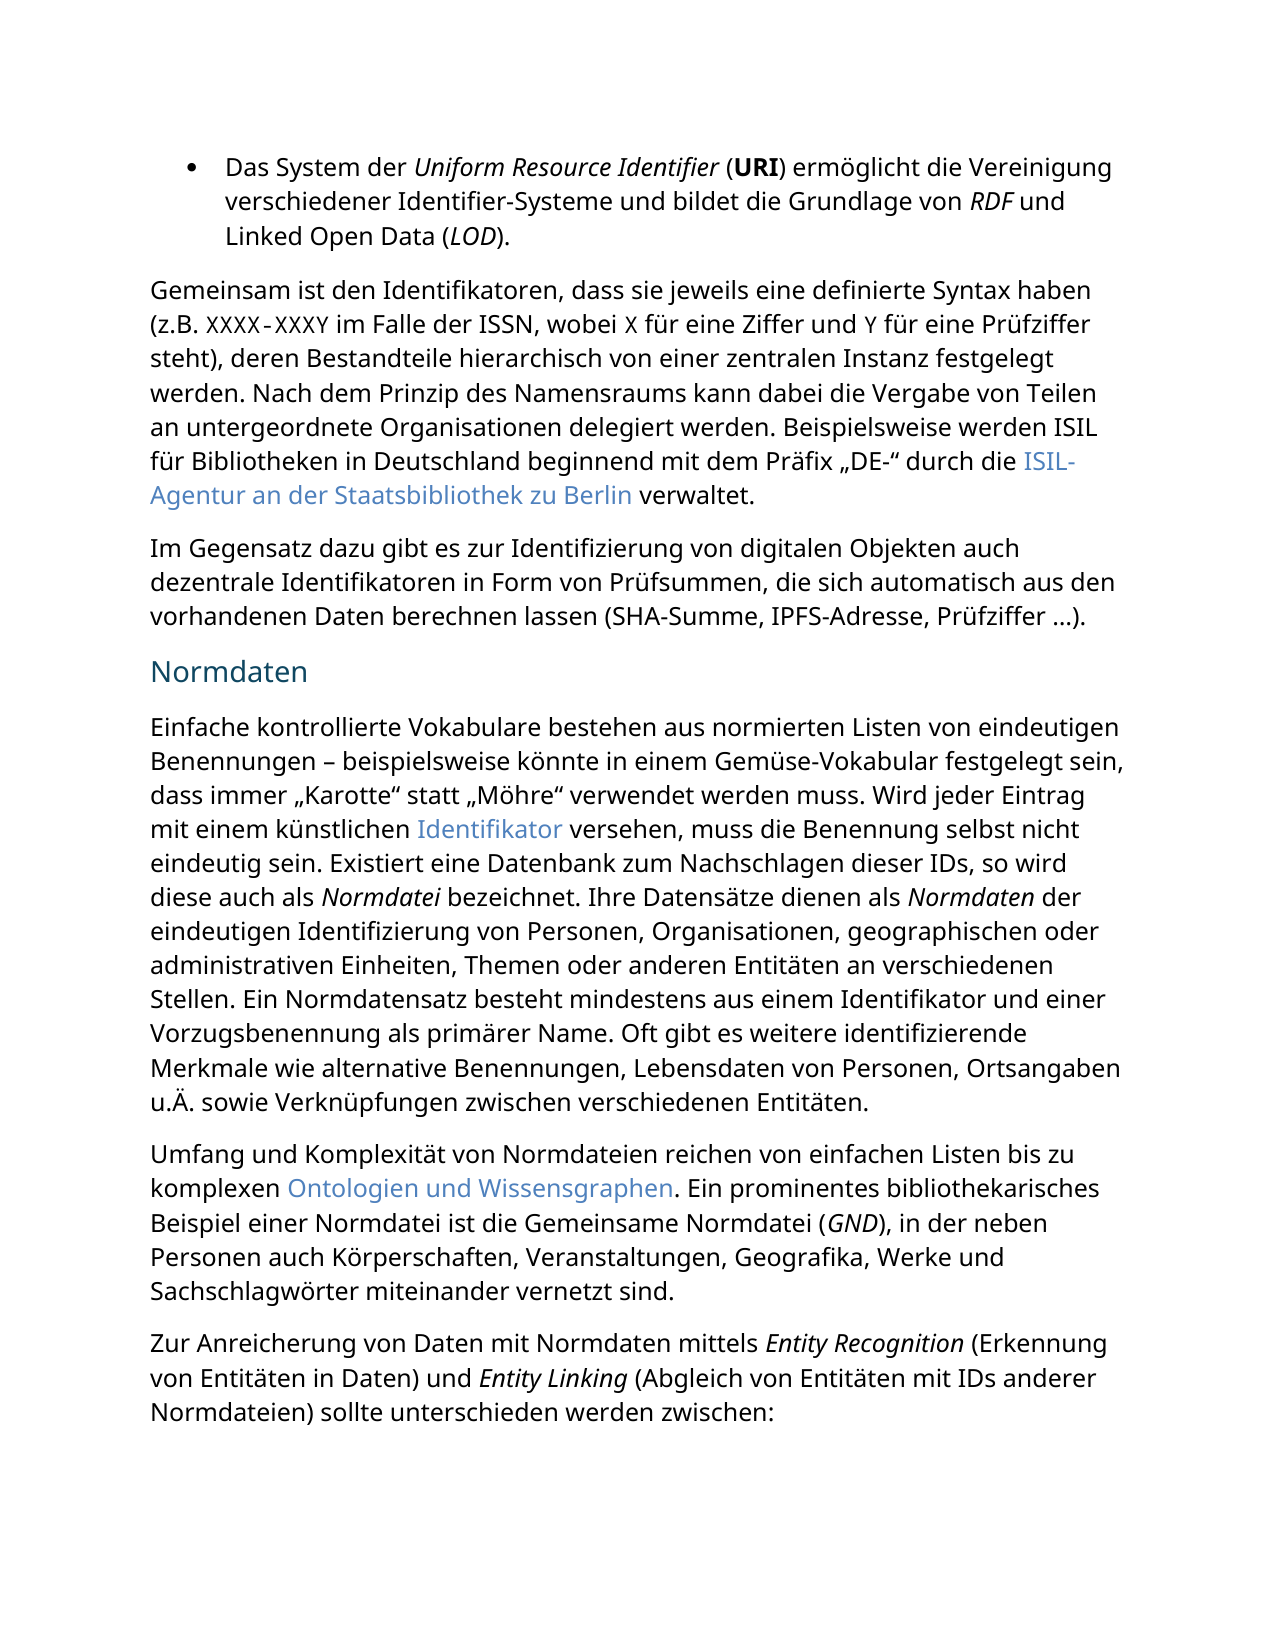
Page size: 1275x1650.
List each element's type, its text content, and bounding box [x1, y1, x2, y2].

subtitle Normdaten [150, 651, 1125, 691]
text Umfang und Komplexität von Normdateien reichen von einfachen Listen bis zu komplexen Ontologien und Wissensgraphen. Ein prominentes bibliothekarisches Beispiel einer Normdatei ist die Gemeinsame Normdatei (GND), in der neben Personen auch Körperschaften, Veranstaltungen, Geografika, Werke und Sachschlagwörter miteinander vernetzt sind. [150, 1137, 1125, 1307]
list Das System der Uniform Resource Identifier (URI) ermöglicht die Vereinigung verschiedener Identifier-Systeme und bildet die Grundlage von RDF und Linked Open Data (LOD). [187, 150, 1125, 252]
text Im Gegensatz dazu gibt es zur Identifizierung von digitalen Objekten auch dezentrale Identifikatoren in Form von Prüfsummen, die sich automatisch aus den vorhandenen Daten berechnen lassen (SHA-Summe, IPFS-Adresse, Prüfziffer …). [150, 530, 1125, 632]
text Zur Anreicherung von Daten mit Normdaten mittels Entity Recognition (Erkennung von Entitäten in Daten) und Entity Linking (Abgleich von Entitäten mit IDs anderer Normdateien) sollte unterschieden werden zwischen: [150, 1326, 1125, 1428]
text Einfache kontrollierte Vokabulare bestehen aus normierten Listen von eindeutigen Benennungen – beispielsweise könnte in einem Gemüse-Vokabular festgelegt sein, dass immer „Karotte“ statt „Möhre“ verwendet werden muss. Wird jeder Eintrag mit einem künstlichen Identifikator versehen, muss die Benennung selbst nicht eindeutig sein. Existiert eine Datenbank zum Nachschlagen dieser IDs, so wird diese auch als Normdatei bezeichnet. Ihre Datensätze dienen als Normdaten der eindeutigen Identifizierung von Personen, Organisationen, geographischen oder administrativen Einheiten, Themen oder anderen Entitäten an verschiedenen Stellen. Ein Normdatensatz besteht mindestens aus einem Identifikator und einer Vorzugsbenennung als primärer Name. Oft gibt es weitere identifizierende Merkmale wie alternative Benennungen, Lebensdaten von Personen, Ortsangaben u.Ä. sowie Verknüpfungen zwischen verschiedenen Entitäten. [150, 709, 1125, 1118]
text Gemeinsam ist den Identifikatoren, dass sie jeweils eine definierte Syntax haben (z.B. XXXX-XXXY im Falle der ISSN, wobei X für eine Ziffer und Y für eine Prüfziffer steht), deren Bestandteile hierarchisch von einer zentralen Instanz festgelegt werden. Nach dem Prinzip des Namensraums kann dabei die Vergabe von Teilen an untergeordnete Organisationen delegiert werden. Beispielsweise werden ISIL für Bibliotheken in Deutschland beginnend mit dem Präfix „DE-“ durch die ISIL-Agentur an der Staatsbibliothek zu Berlin verwaltet. [150, 273, 1125, 511]
